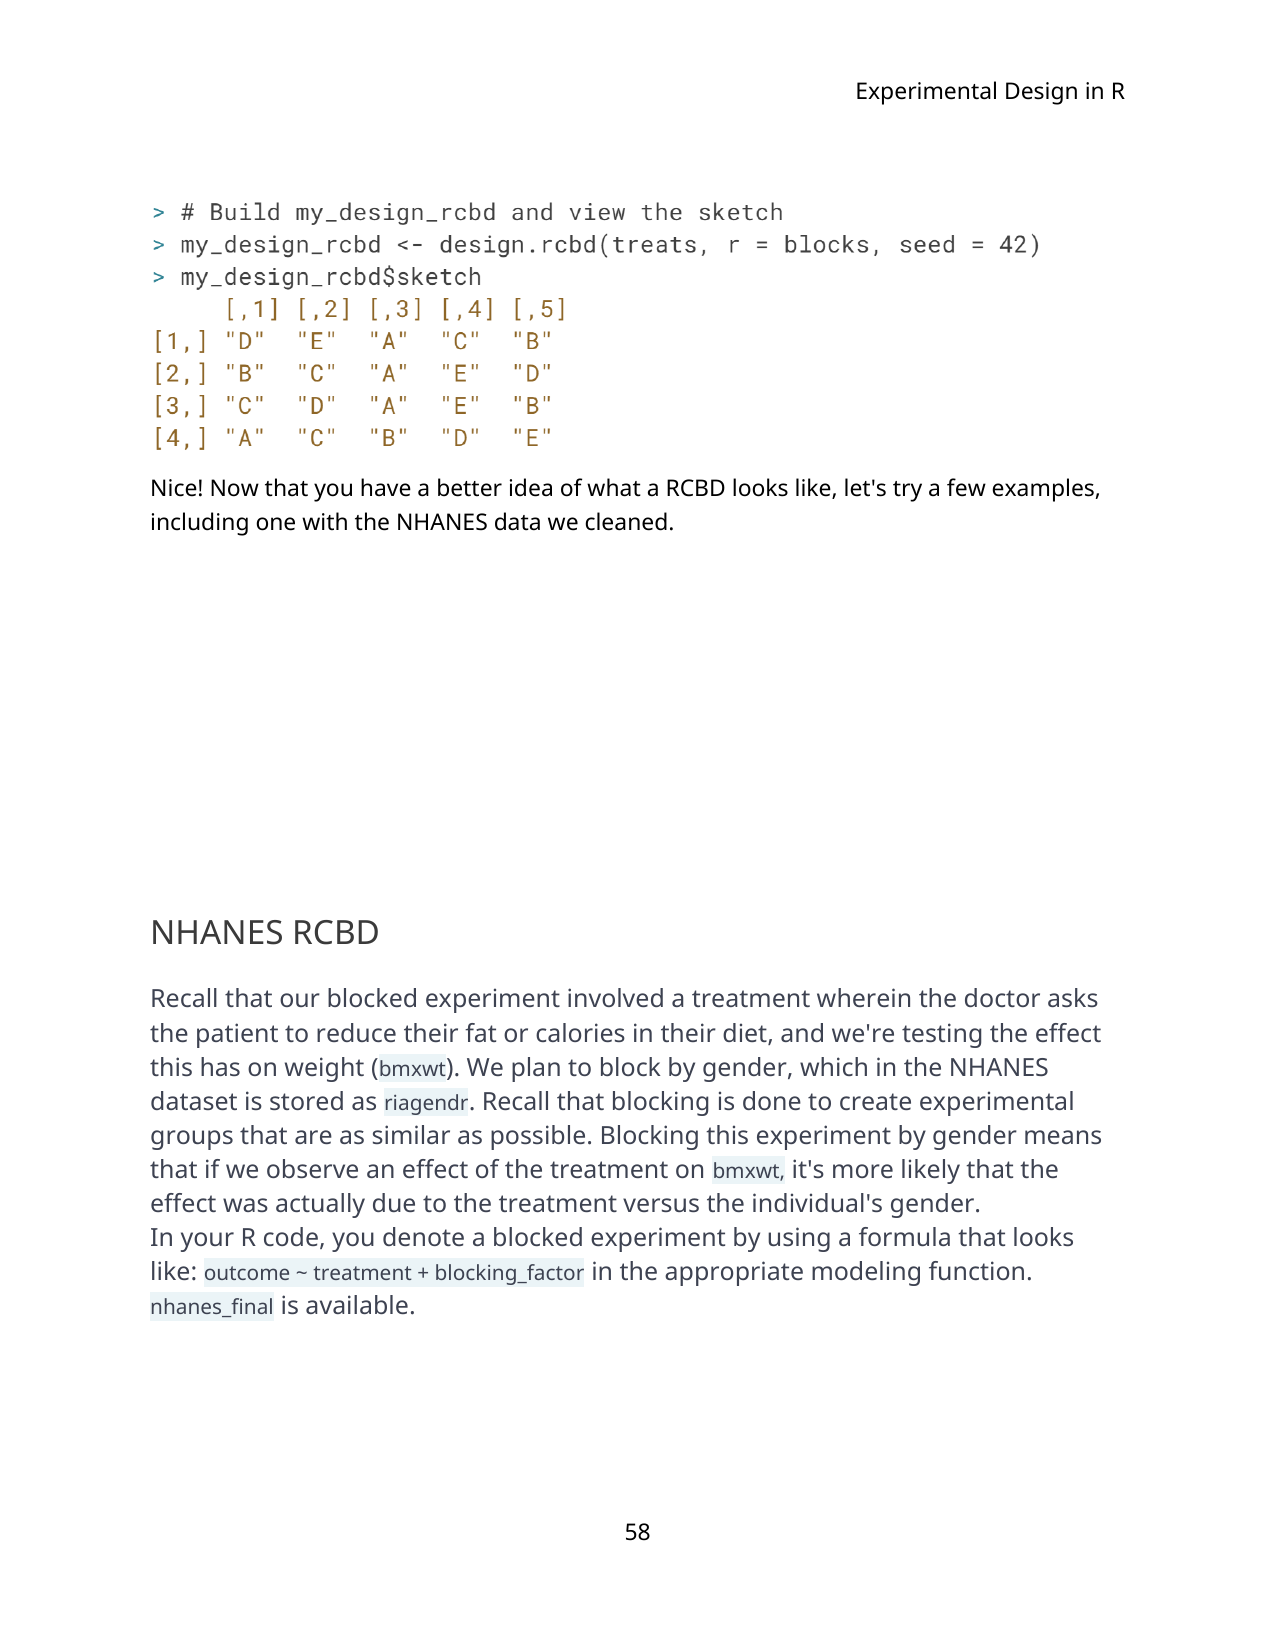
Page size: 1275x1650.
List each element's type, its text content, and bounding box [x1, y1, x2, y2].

text Nice! Now that you have a better idea of what a RCBD looks like, let's try a few examples, including one with the NHANES data we cleaned. [150, 472, 1125, 537]
picture [150, 200, 1049, 453]
subtitle NHANES RCBD [150, 909, 1125, 954]
text Recall that our blocked experiment involved a treatment wherein the doctor asks the patient to reduce their fat or calories in their diet, and we're testing the effect this has on weight (bmxwt). We plan to block by gender, which in the NHANES dataset is stored as riagendr. Recall that blocking is done to create experimental groups that are as similar as possible. Blocking this experiment by gender means that if we observe an effect of the treatment on bmxwt, it's more likely that the effect was actually due to the treatment versus the individual's gender. [150, 981, 1125, 1219]
text In your R code, you denote a blocked experiment by using a formula that looks like: outcome ~ treatment + blocking_factor in the appropriate modeling function. [150, 1219, 1125, 1288]
text nhanes_final is available. [150, 1288, 1125, 1322]
